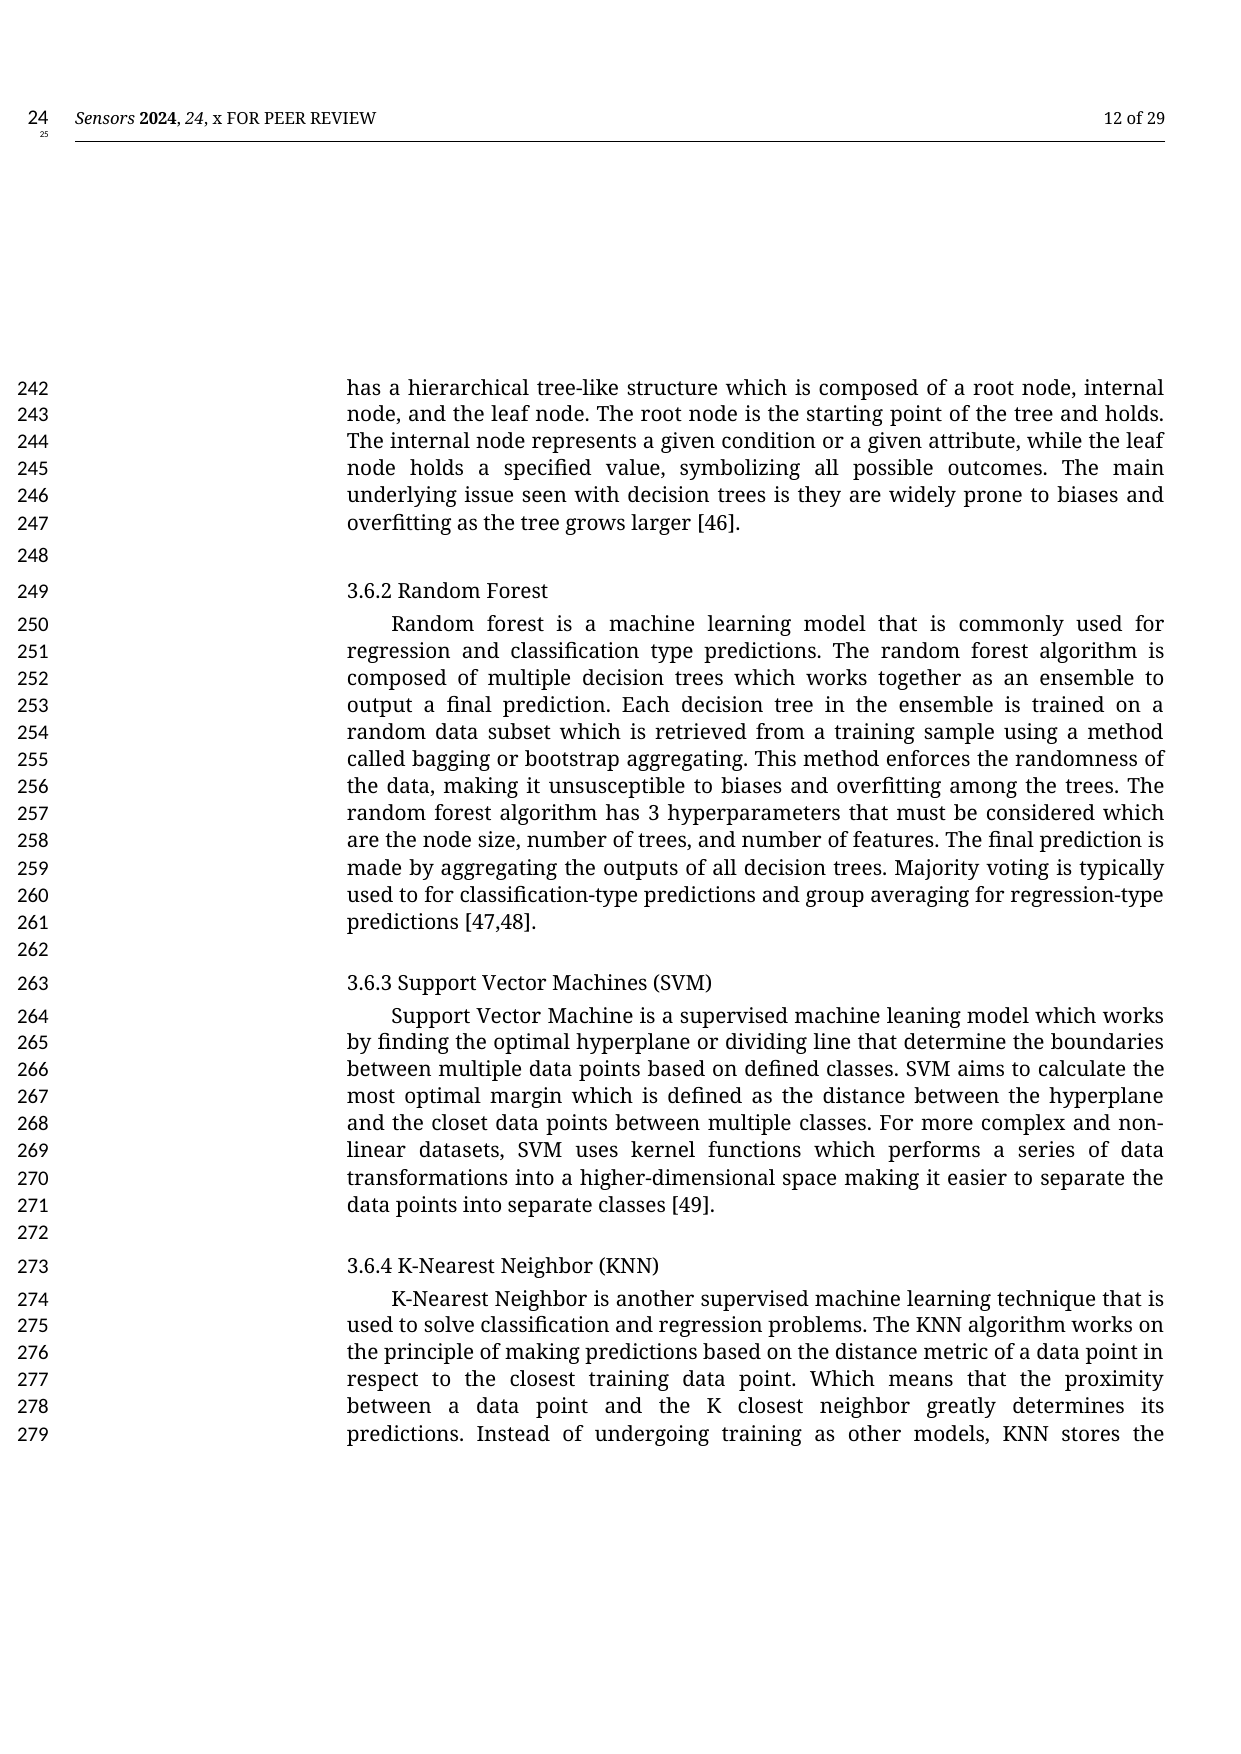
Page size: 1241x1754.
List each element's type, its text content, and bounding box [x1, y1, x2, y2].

text Support Vector Machine is a supervised machine leaning model which works by finding the optimal hyperplane or dividing line that determine the boundaries between multiple data points based on defined classes. SVM aims to calculate the most optimal margin which is defined as the distance between the hyperplane and the closet data points between multiple classes. For more complex and non-linear datasets, SVM uses kernel functions which performs a series of data transformations into a higher-dimensional space making it easier to separate the data points into separate classes [49]. [347, 1002, 1165, 1218]
subtitle 3.6.3 Support Vector Machines (SVM) [347, 968, 1165, 995]
subtitle 3.6.2 Random Forest [347, 577, 1165, 604]
text Random forest is a machine learning model that is commonly used for regression and classification type predictions. The random forest algorithm is composed of multiple decision trees which works together as an ensemble to output a final prediction. Each decision tree in the ensemble is trained on a random data subset which is retrieved from a training sample using a method called bagging or bootstrap aggregating. This method enforces the randomness of the data, making it unsusceptible to biases and overfitting among the trees. The random forest algorithm has 3 hyperparameters that must be considered which are the node size, number of trees, and number of features. The final prediction is made by aggregating the outputs of all decision trees. Majority voting is typically used to for classification-type predictions and group averaging for regression-type predictions [47,48]. [347, 610, 1165, 935]
subtitle 3.6.4 K-Nearest Neighbor (KNN) [347, 1251, 1165, 1278]
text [347, 1285, 1165, 1447]
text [347, 374, 1165, 536]
